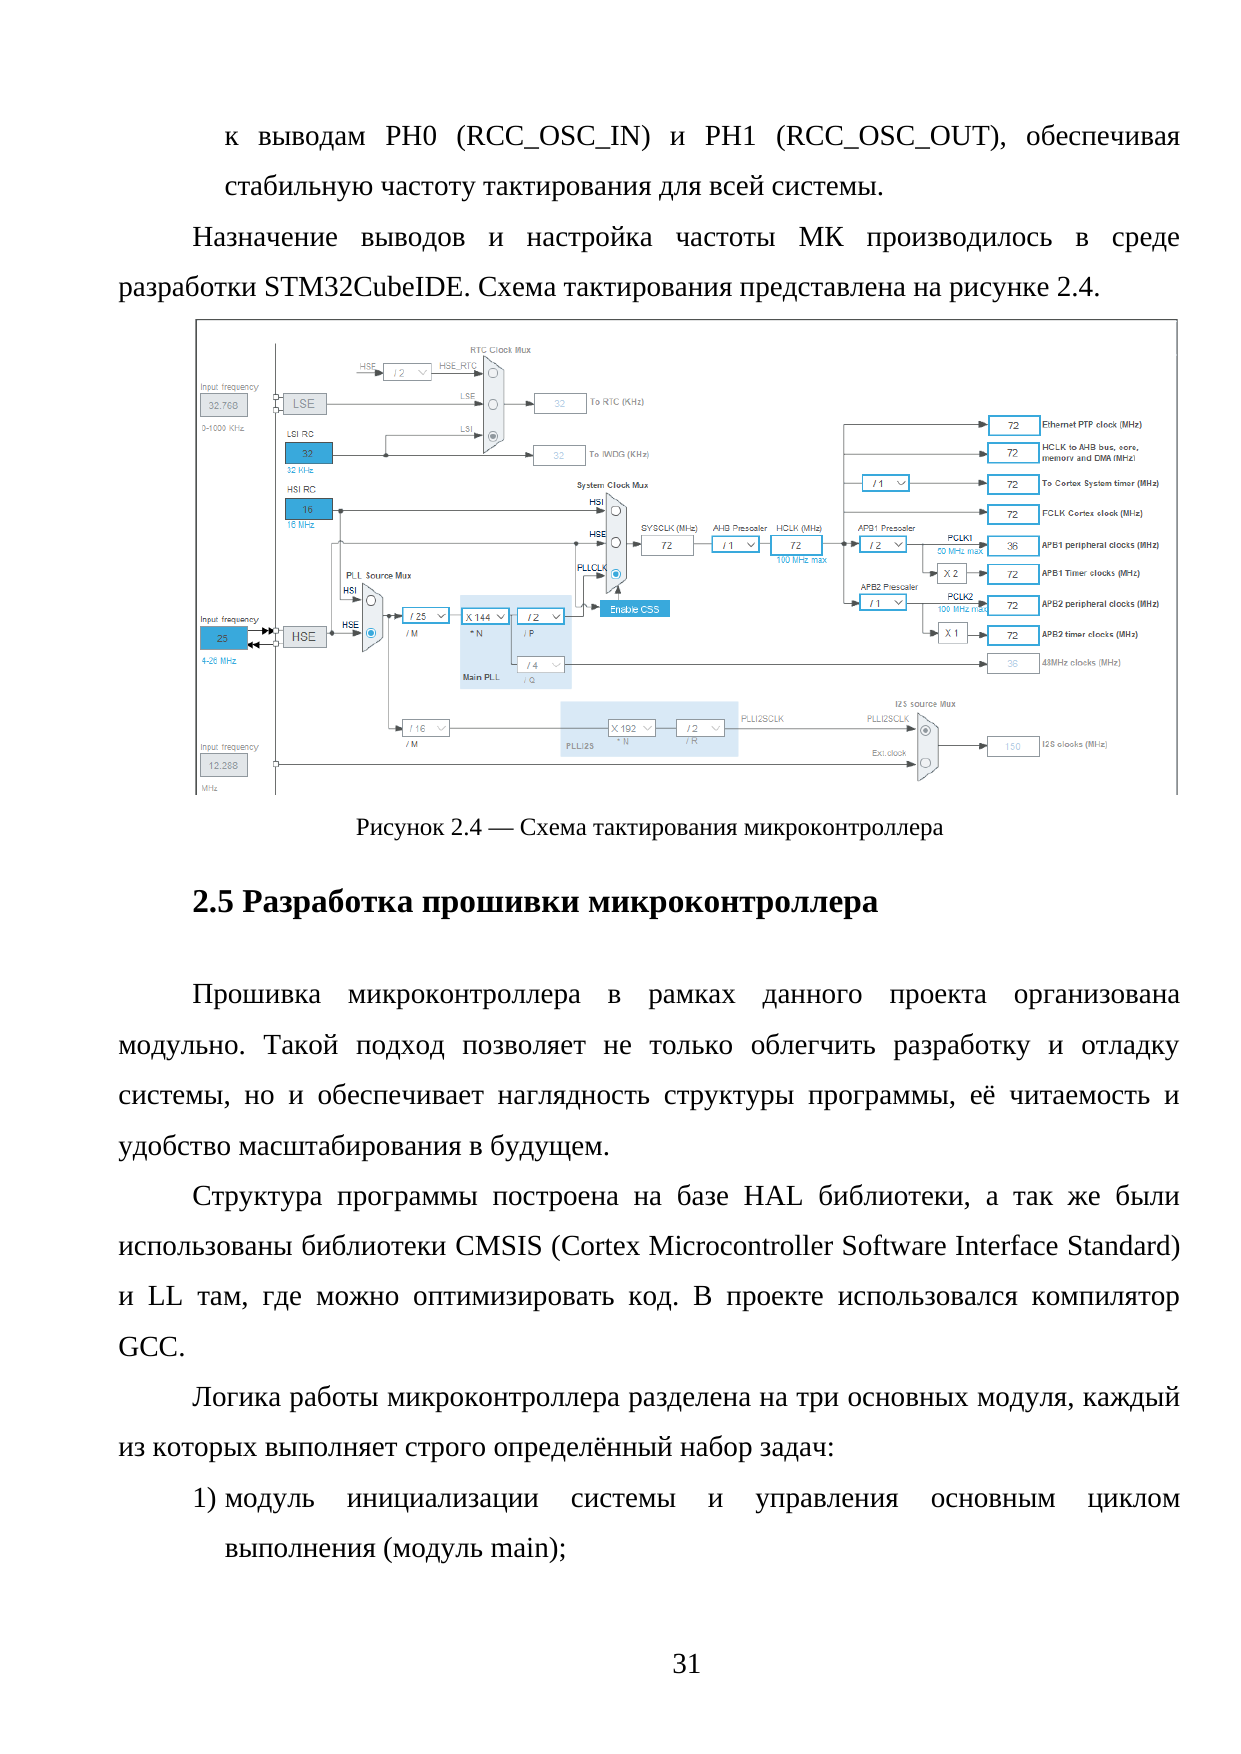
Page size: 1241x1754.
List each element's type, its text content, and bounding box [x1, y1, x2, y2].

text — Схема тактирования микроконтроллера [118, 812, 1181, 840]
text Прошивка микроконтроллера в рамках данного проекта организована модульно. Такой подход позволяет не только облегчить разработку и отладку системы, но и обеспечивает наглядность структуры программы, её читаемость и удобство масштабирования в будущем. [118, 977, 1181, 1161]
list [192, 118, 1181, 202]
list Структура программы построена на базе HAL библиотеки, а так же были использованы библиотеки CMSIS (Cortex Microcontroller Software Interface Standard) и LL там, где можно оптимизировать код. В проекте использовался компилятор GCC. [118, 1178, 1181, 1362]
subtitle Разработка прошивки микроконтроллера [118, 882, 1181, 920]
text модуль инициализации системы и управления основным циклом выполнения (модуль main); [192, 1480, 1181, 1564]
picture [195, 319, 1178, 795]
text Логика работы микроконтроллера разделена на три основных модуля, каждый из которых выполняет строго определённый набор задач: [118, 1379, 1181, 1463]
text Назначение выводов и настройка частоты МК производилось в среде разработки STM32CubeIDE. Схема тактирования представлена на рисунке 2.4. [118, 219, 1181, 303]
